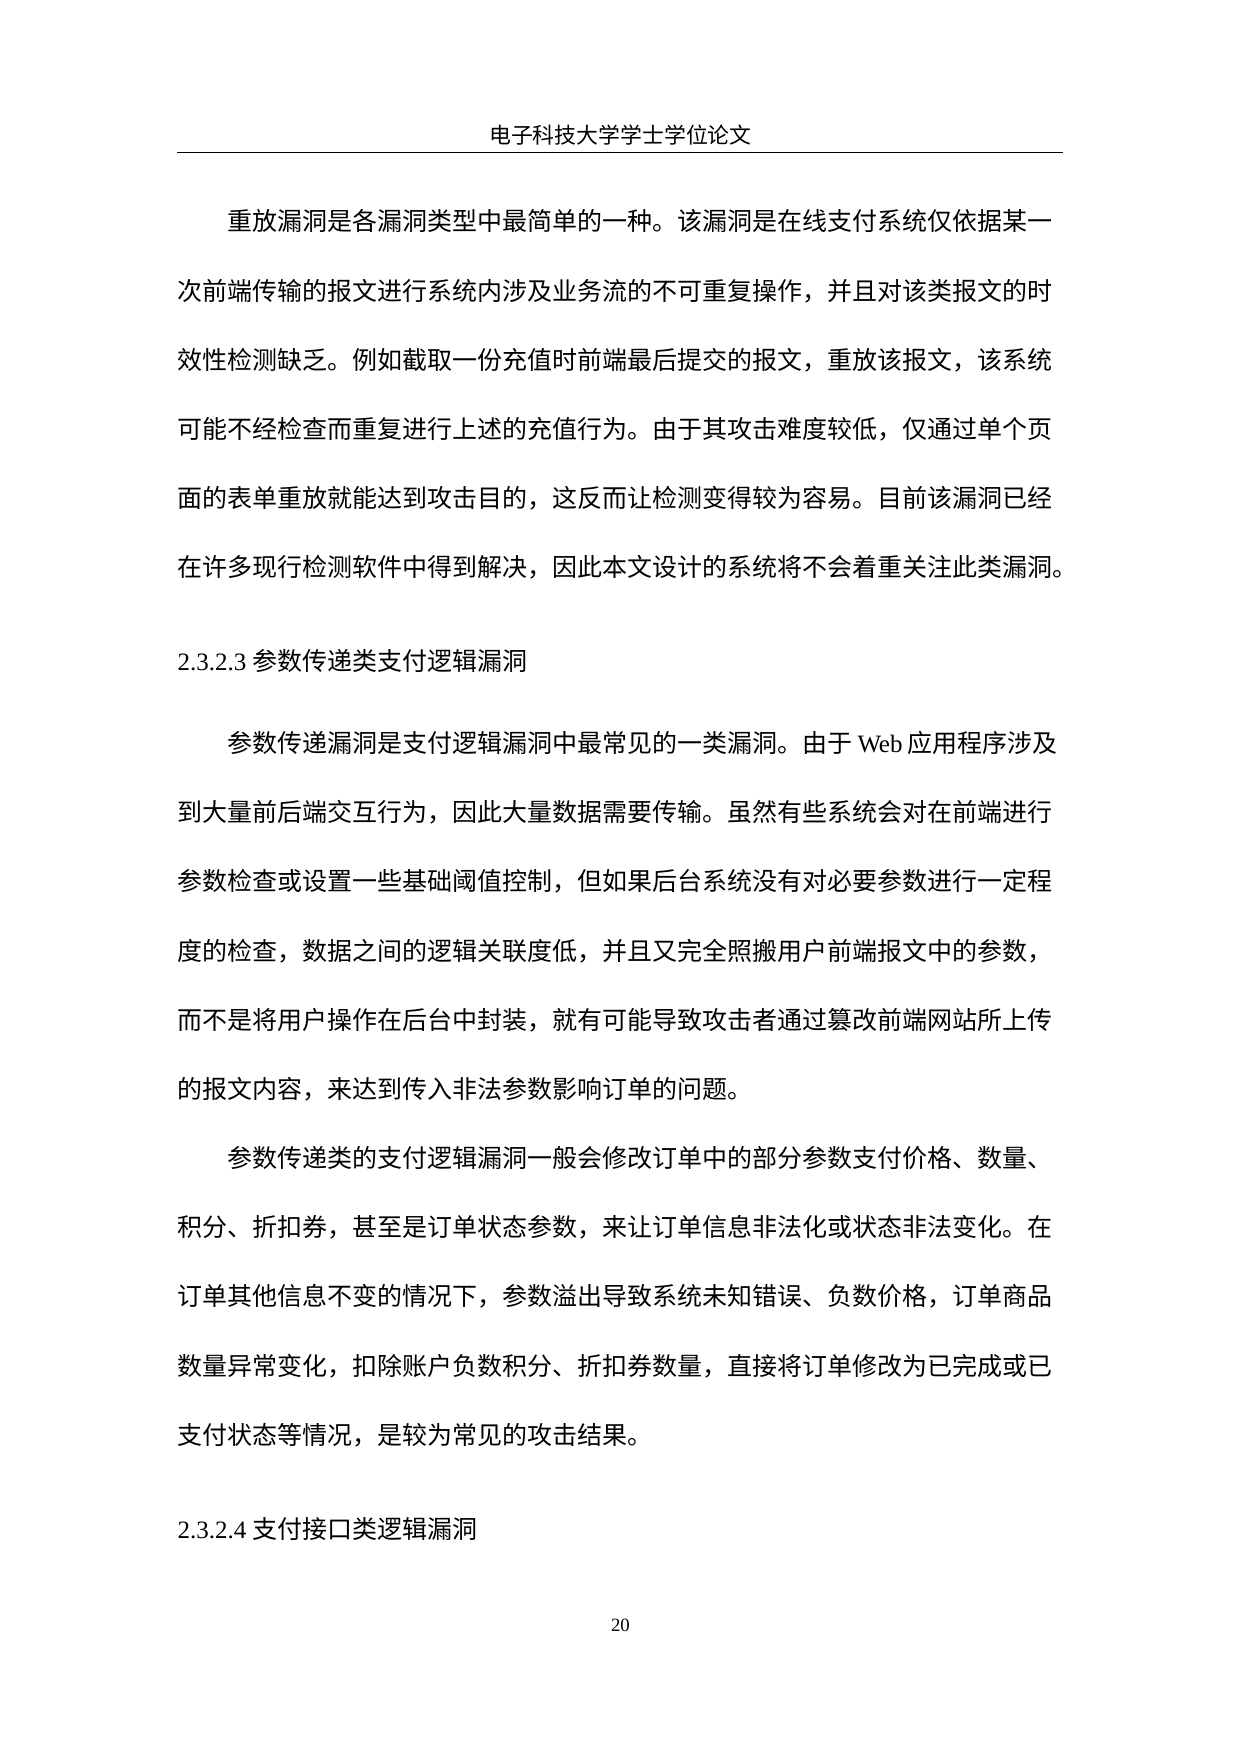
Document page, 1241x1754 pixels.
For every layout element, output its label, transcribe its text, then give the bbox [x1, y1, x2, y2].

text 参数传递类的支付逻辑漏洞一般会修改订单中的部分参数支付价格、数量、积分、折扣券，甚至是订单状态参数，来让订单信息非法化或状态非法变化。在订单其他信息不变的情况下，参数溢出导致系统未知错误、负数价格，订单商品数量异常变化，扣除账户负数积分、折扣券数量，直接将订单修改为已完成或已支付状态等情况，是较为常见的攻击结果。 [177, 1122, 1063, 1468]
text 重放漏洞是各漏洞类型中最简单的一种。该漏洞是在线支付系统仅依据某一次前端传输的报文进行系统内涉及业务流的不可重复操作，并且对该类报文的时效性检测缺乏。例如截取一份充值时前端最后提交的报文，重放该报文，该系统可能不经检查而重复进行上述的充值行为。由于其攻击难度较低，仅通过单个页面的表单重放就能达到攻击目的，这反而让检测变得较为容易。目前该漏洞已经在许多现行检测软件中得到解决，因此本文设计的系统将不会着重关注此类漏洞。 [177, 185, 1063, 600]
text 2.3.2.3 参数传递类支付逻辑漏洞 [177, 625, 1038, 694]
text 参数传递漏洞是支付逻辑漏洞中最常见的一类漏洞。由于Web应用程序涉及到大量前后端交互行为，因此大量数据需要传输。虽然有些系统会对在前端进行参数检查或设置一些基础阈值控制，但如果后台系统没有对必要参数进行一定程度的检查，数据之间的逻辑关联度低，并且又完全照搬用户前端报文中的参数，而不是将用户操作在后台中封装，就有可能导致攻击者通过篡改前端网站所上传的报文内容，来达到传入非法参数影响订单的问题。 [177, 707, 1063, 1122]
text 2.3.2.4 支付接口类逻辑漏洞 [177, 1493, 1038, 1562]
